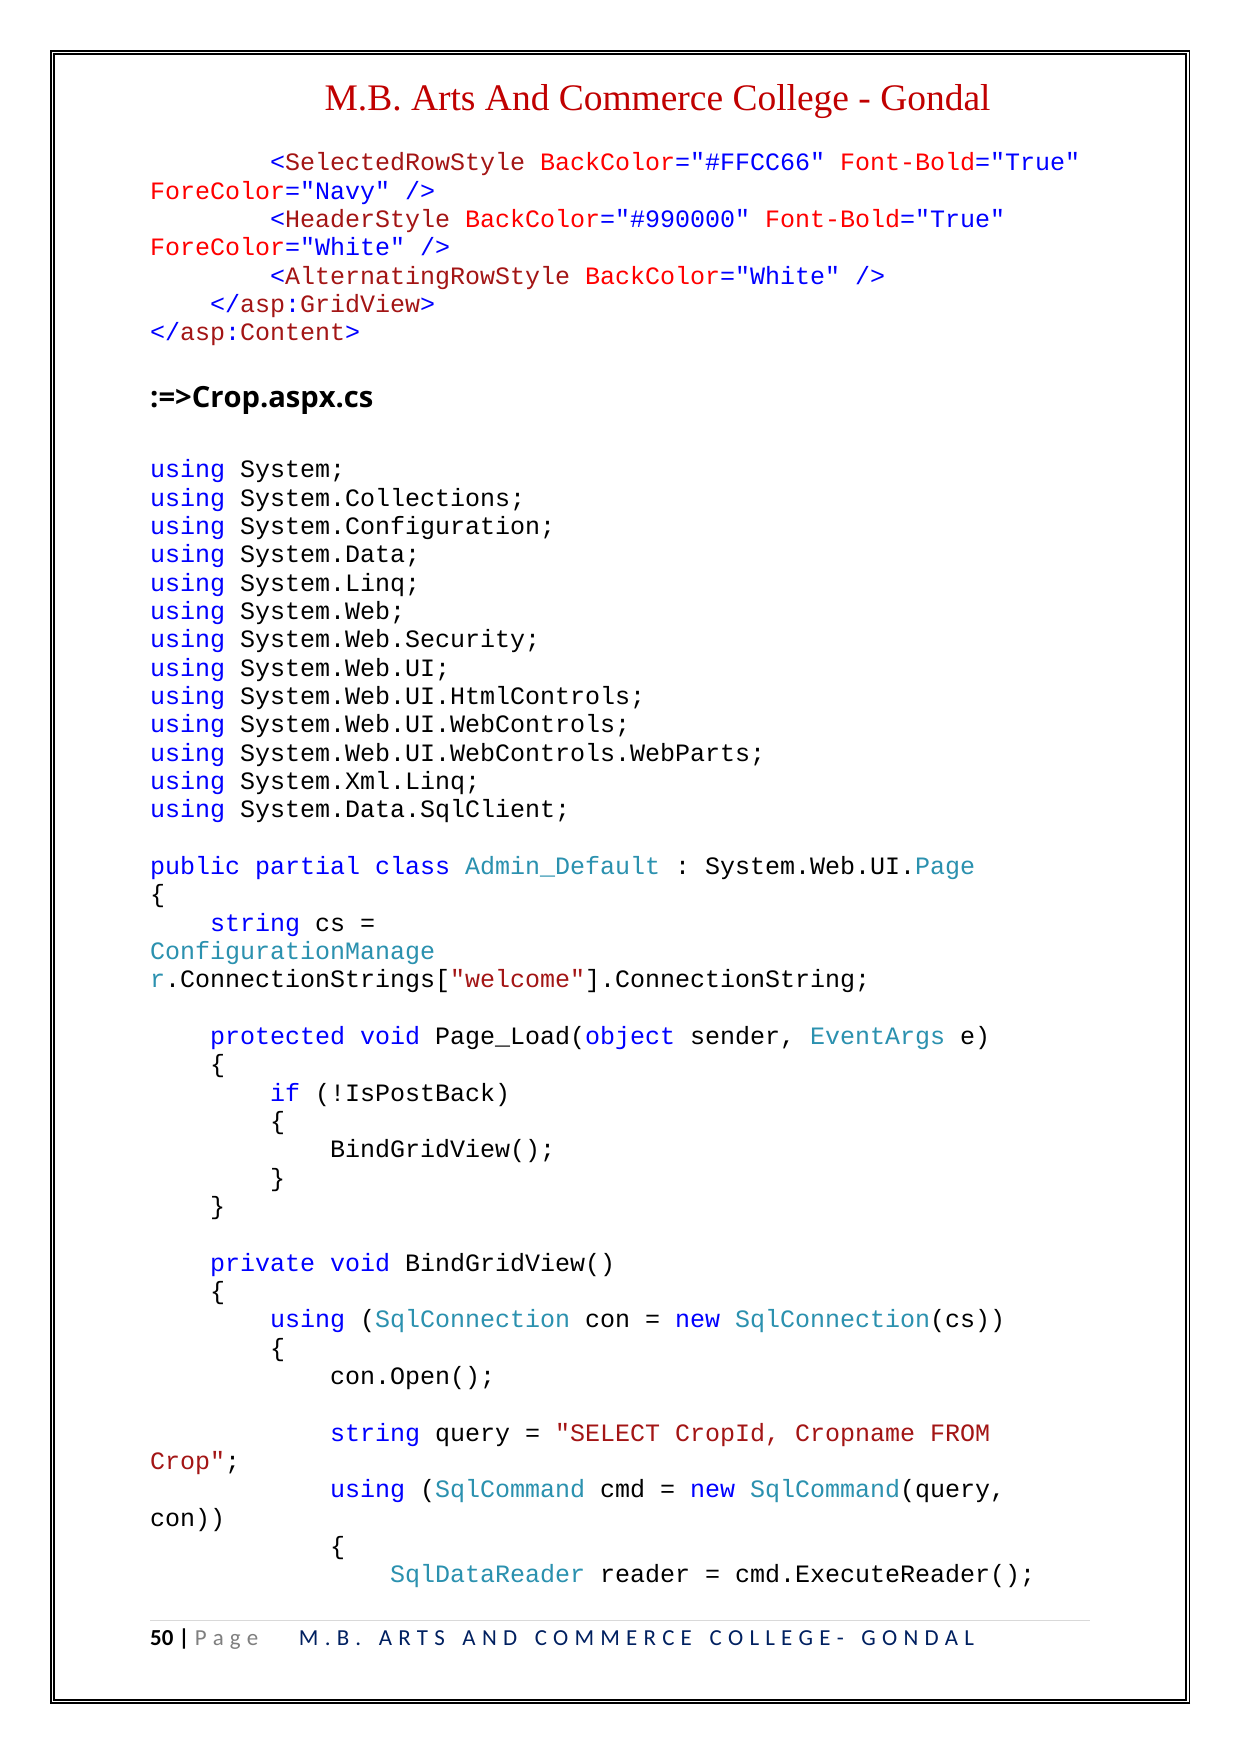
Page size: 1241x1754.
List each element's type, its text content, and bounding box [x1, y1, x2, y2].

text } [150, 1165, 1090, 1194]
text using System.Web.UI.WebControls.WebParts; [150, 740, 1090, 769]
text SqlDataReader reader = cmd.ExecuteReader(); [150, 1562, 1090, 1590]
text } [150, 1194, 1090, 1222]
text string cs = ConfigurationManager.ConnectionStrings["welcome"].ConnectionString; [150, 910, 1090, 995]
text { [150, 1052, 1090, 1080]
text :=>Crop.aspx.cs [150, 377, 1090, 416]
text using System.Web; [150, 599, 1090, 627]
text if (!IsPostBack) [150, 1080, 1090, 1109]
text </asp:GridView> [150, 292, 1090, 320]
text { [150, 1279, 1090, 1307]
text using System.Data; [150, 542, 1090, 570]
text using (SqlConnection con = new SqlConnection(cs)) [150, 1307, 1090, 1335]
text { [150, 1534, 1090, 1562]
text using System.Web.UI; [150, 655, 1090, 684]
text { [150, 882, 1090, 910]
text public partial class Admin_Default : System.Web.UI.Page [150, 854, 1090, 882]
text con.Open(); [150, 1364, 1090, 1392]
text using System.Configuration; [150, 514, 1090, 542]
text using System.Xml.Linq; [150, 769, 1090, 797]
text <SelectedRowStyle BackColor="#FFCC66" Font-Bold="True" ForeColor="Navy" /> [150, 150, 1090, 207]
text { [150, 1109, 1090, 1137]
text string query = "SELECT CropId, Cropname FROM Crop"; [150, 1420, 1090, 1477]
text private void BindGridView() [150, 1250, 1090, 1279]
text BindGridView(); [150, 1137, 1090, 1165]
text using System.Web.Security; [150, 627, 1090, 655]
text <AlternatingRowStyle BackColor="White" /> [150, 263, 1090, 292]
text using System.Web.UI.HtmlControls; [150, 684, 1090, 712]
text using System.Linq; [150, 570, 1090, 599]
text protected void Page_Load(object sender, EventArgs e) [150, 1024, 1090, 1052]
text using System; [150, 457, 1090, 485]
text <HeaderStyle BackColor="#990000" Font-Bold="True" ForeColor="White" /> [150, 207, 1090, 263]
text { [150, 1335, 1090, 1364]
text using System.Data.SqlClient; [150, 797, 1090, 825]
text using (SqlCommand cmd = new SqlCommand(query, con)) [150, 1477, 1090, 1534]
text </asp:Content> [150, 320, 1090, 348]
text using System.Web.UI.WebControls; [150, 712, 1090, 740]
text using System.Collections; [150, 485, 1090, 514]
